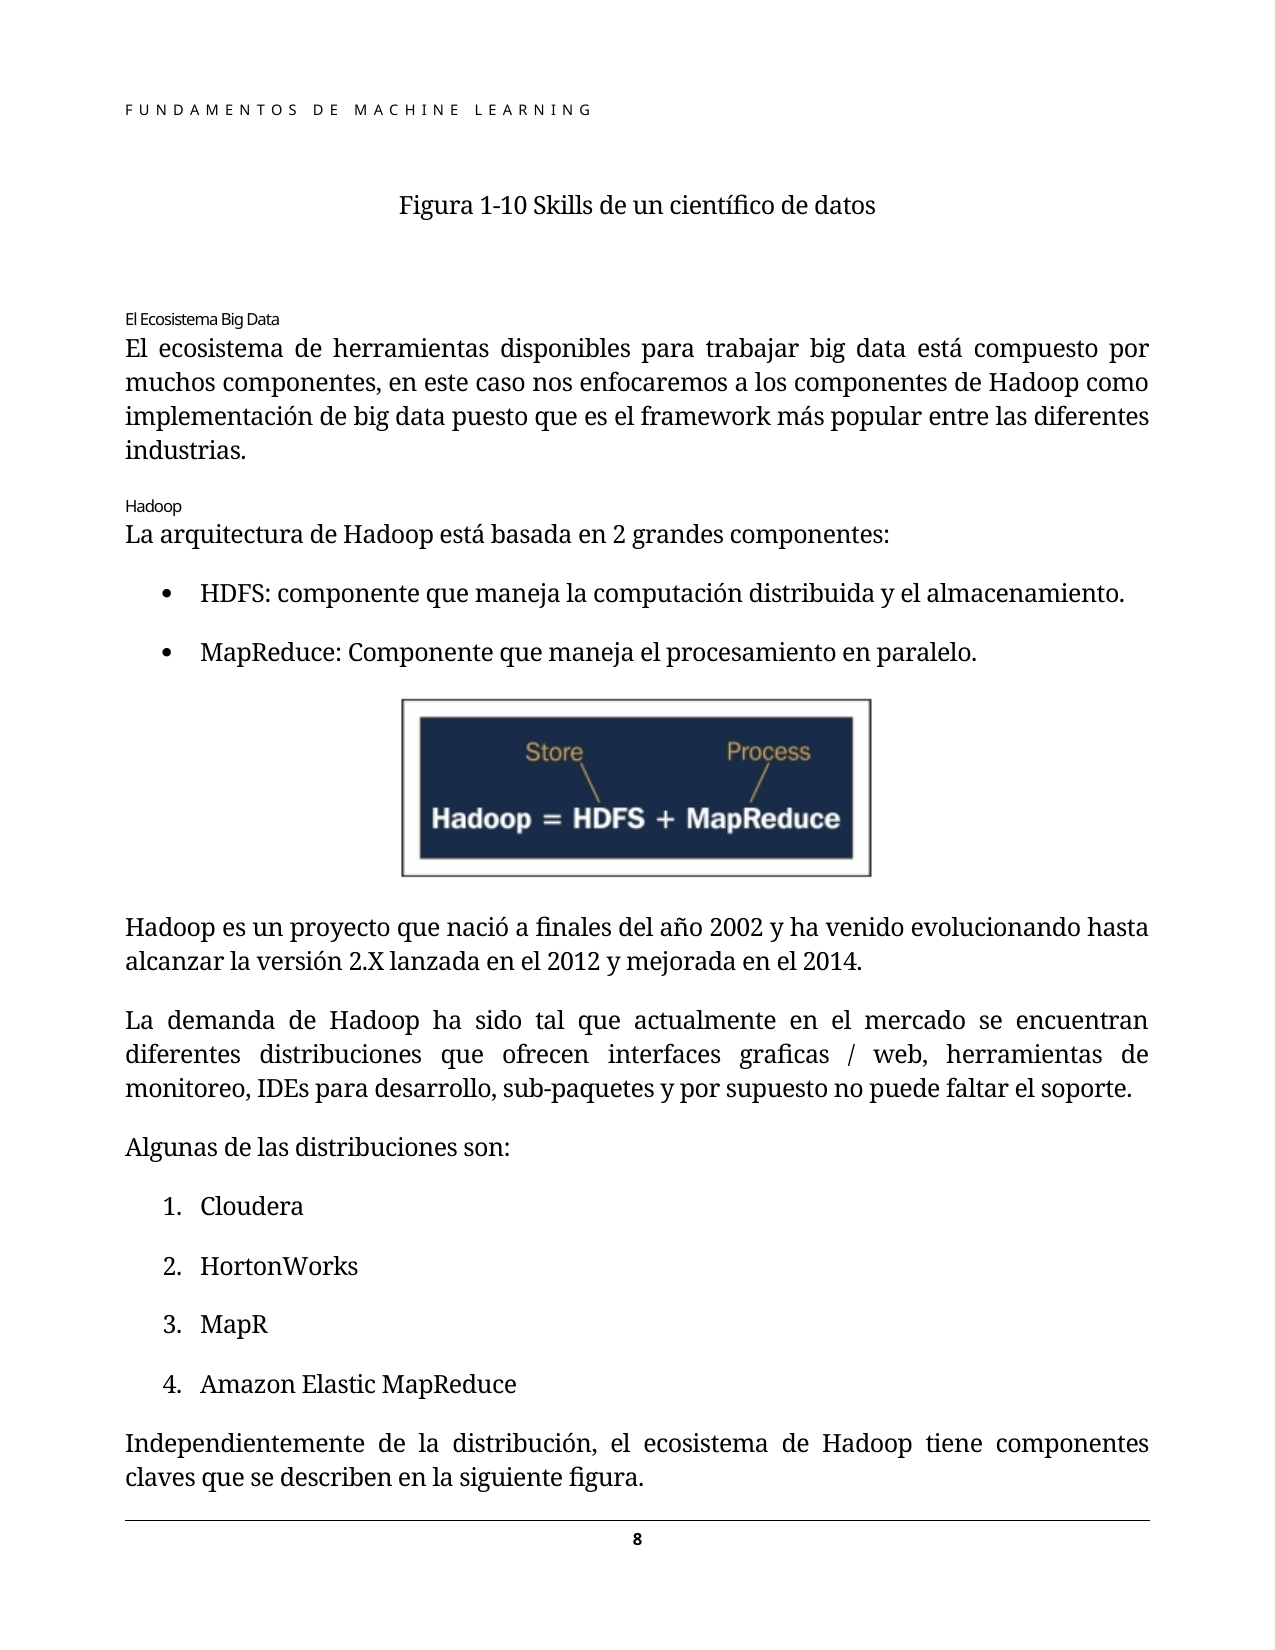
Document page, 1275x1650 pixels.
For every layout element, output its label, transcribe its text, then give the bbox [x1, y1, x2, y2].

list MapR [162, 1307, 1150, 1341]
text La demanda de Hadoop ha sido tal que actualmente en el mercado se encuentran diferentes distribuciones que ofrecen interfaces graficas / web, herramientas de monitoreo, IDEs para desarrollo, sub-paquetes y por supuesto no puede faltar el soporte. [125, 1003, 1150, 1105]
text Figura 1-10 Skills de un científico de datos [125, 187, 1150, 222]
picture [397, 694, 878, 885]
subtitle El Ecosistema Big Data [125, 306, 1150, 331]
text Hadoop es un proyecto que nació a finales del año 2002 y ha venido evolucionando hasta alcanzar la versión 2.X lanzada en el 2012 y mejorada en el 2014. [125, 910, 1150, 978]
text La arquitectura de Hadoop está basada en 2 grandes componentes: [125, 517, 1150, 551]
list HortonWorks [162, 1248, 1150, 1282]
list HDFS: componente que maneja la computación distribuida y el almacenamiento. [162, 576, 1150, 610]
list MapReduce: Componente que maneja el procesamiento en paralelo. [162, 635, 1150, 669]
text El ecosistema de herramientas disponibles para trabajar big data está compuesto por muchos componentes, en este caso nos enfocaremos a los componentes de Hadoop como implementación de big data puesto que es el framework más popular entre las diferentes industrias. [125, 331, 1150, 467]
list Cloudera [162, 1189, 1150, 1223]
text Independientemente de la distribución, el ecosistema de Hadoop tiene componentes claves que se describen en la siguiente figura. [125, 1425, 1150, 1493]
subtitle Hadoop [125, 492, 1150, 517]
text Algunas de las distribuciones son: [125, 1130, 1150, 1164]
list Amazon Elastic MapReduce [162, 1366, 1150, 1400]
